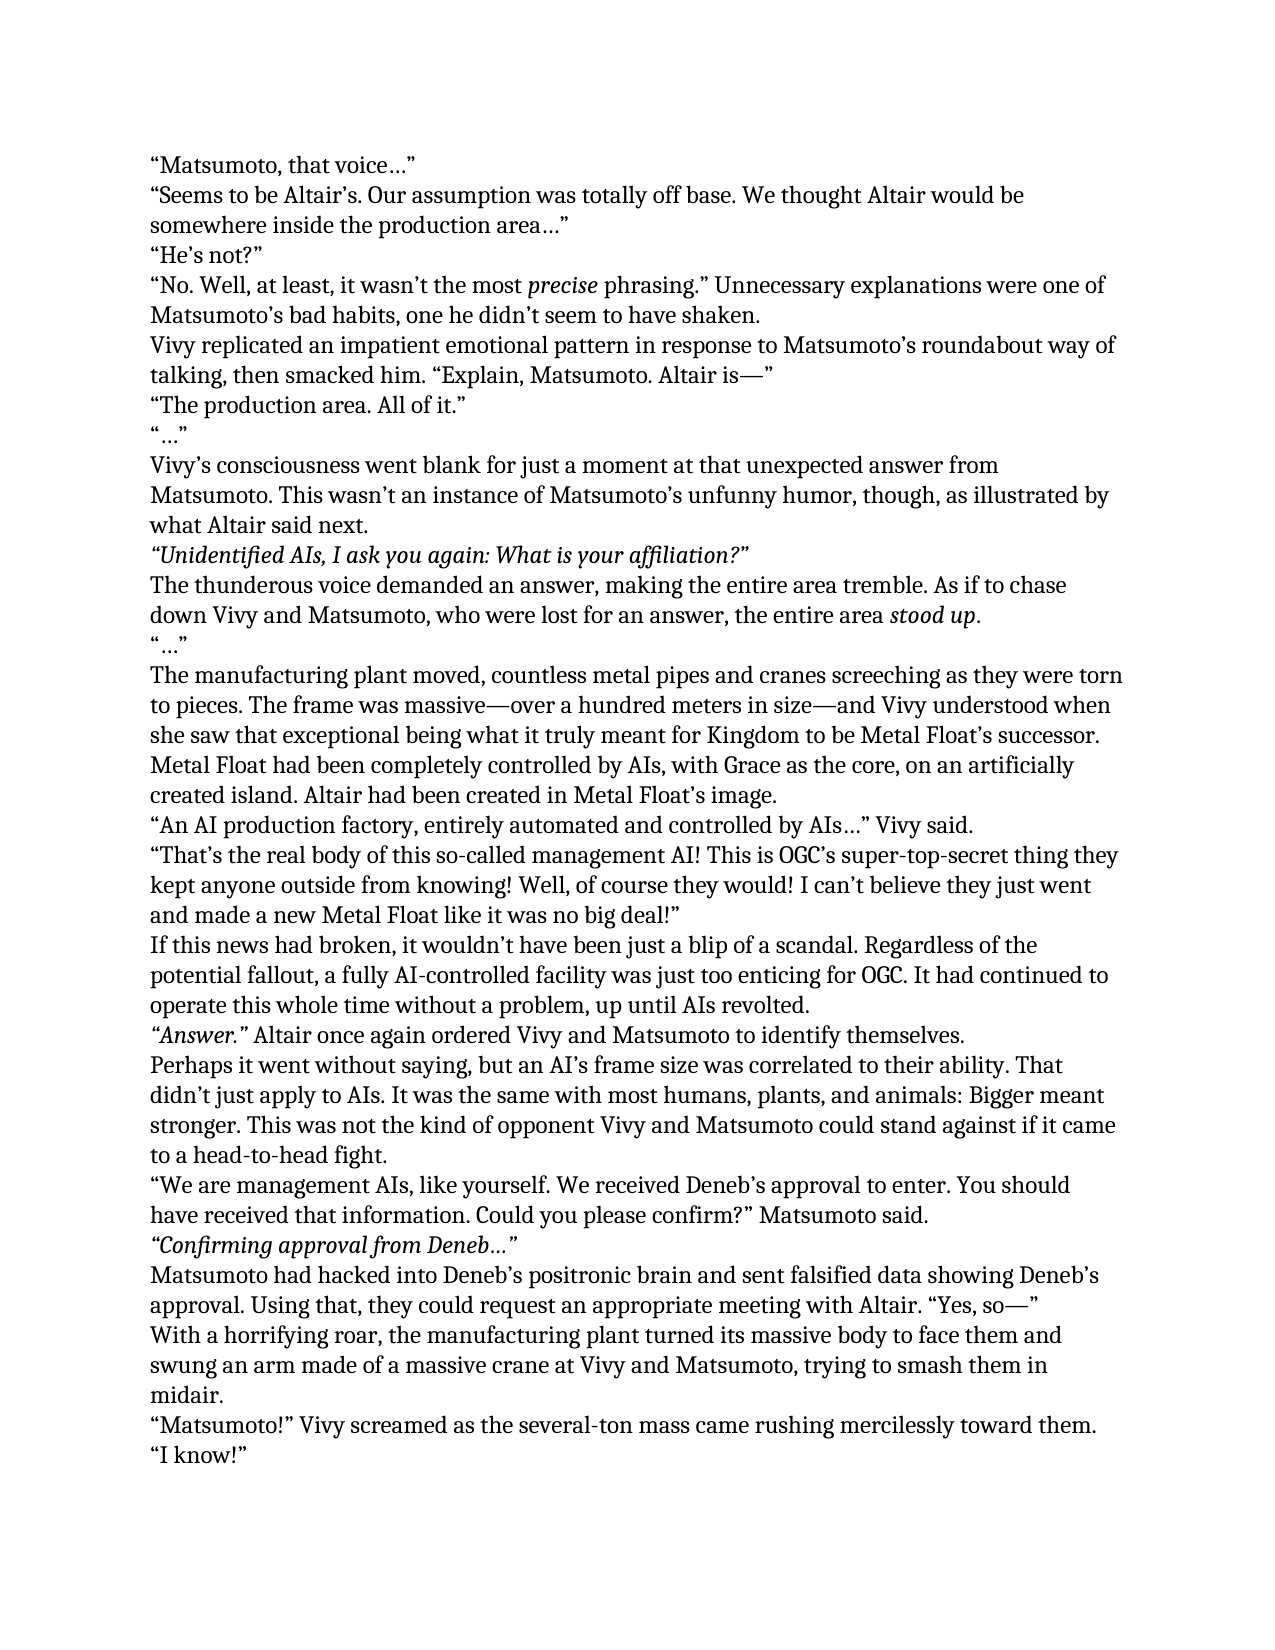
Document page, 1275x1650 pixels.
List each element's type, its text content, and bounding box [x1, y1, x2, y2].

text “Matsumoto!” Vivy screamed as the several-ton mass came rushing mercilessly toward them. [150, 1410, 1125, 1440]
text “That’s the real body of this so-called management AI! This is OGC’s super-top-secret thing they kept anyone outside from knowing! Well, of course they would! I can’t believe they just went and made a new Metal Float like it was no big deal!” [150, 840, 1125, 930]
text Vivy’s consciousness went blank for just a moment at that unexpected answer from Matsumoto. This wasn’t an instance of Matsumoto’s unfunny humor, though, as illustrated by what Altair said next. [150, 450, 1125, 540]
text “Answer.” Altair once again ordered Vivy and Matsumoto to identify themselves. [150, 1020, 1125, 1050]
text “I know!” [150, 1440, 1125, 1470]
text The thunderous voice demanded an answer, making the entire area tremble. As if to chase down Vivy and Matsumoto, who were lost for an answer, the entire area stood up. [150, 570, 1125, 630]
text “…” [150, 630, 1125, 660]
text If this news had broken, it wouldn’t have been just a blip of a scandal. Regardless of the potential fallout, a fully AI-controlled facility was just too enticing for OGC. It had continued to operate this whole time without a problem, up until AIs revolted. [150, 930, 1125, 1020]
text “…” [150, 420, 1125, 450]
text “He’s not?” [150, 240, 1125, 270]
text “We are management AIs, like yourself. We received Deneb’s approval to enter. You should have received that information. Could you please confirm?” Matsumoto said. [150, 1170, 1125, 1230]
text “Seems to be Altair’s. Our assumption was totally off base. We thought Altair would be somewhere inside the production area…” [150, 180, 1125, 240]
text Vivy replicated an impatient emotional pattern in response to Matsumoto’s roundabout way of talking, then smacked him. “Explain, Matsumoto. Altair is—” [150, 330, 1125, 390]
text With a horrifying roar, the manufacturing plant turned its massive body to face them and swung an arm made of a massive crane at Vivy and Matsumoto, trying to smash them in midair. [150, 1320, 1125, 1410]
text “Matsumoto, that voice…” [150, 150, 1125, 180]
text Perhaps it went without saying, but an AI’s frame size was correlated to their ability. That didn’t just apply to AIs. It was the same with most humans, plants, and animals: Bigger meant stronger. This was not the kind of opponent Vivy and Matsumoto could stand against if it came to a head-to-head fight. [150, 1050, 1125, 1170]
text “An AI production factory, entirely automated and controlled by AIs…” Vivy said. [150, 810, 1125, 840]
text Matsumoto had hacked into Deneb’s positronic brain and sent falsified data showing Deneb’s approval. Using that, they could request an appropriate meeting with Altair. “Yes, so—” [150, 1260, 1125, 1320]
text “No. Well, at least, it wasn’t the most precise phrasing.” Unnecessary explanations were one of Matsumoto’s bad habits, one he didn’t seem to have shaken. [150, 270, 1125, 330]
text “The production area. All of it.” [150, 390, 1125, 420]
text The manufacturing plant moved, countless metal pipes and cranes screeching as they were torn to pieces. The frame was massive—over a hundred meters in size—and Vivy understood when she saw that exceptional being what it truly meant for Kingdom to be Metal Float’s successor. Metal Float had been completely controlled by AIs, with Grace as the core, on an artificially created island. Altair had been created in Metal Float’s image. [150, 660, 1125, 810]
text “Confirming approval from Deneb…” [150, 1230, 1125, 1260]
text “Unidentified AIs, I ask you again: What is your affiliation?” [150, 540, 1125, 570]
